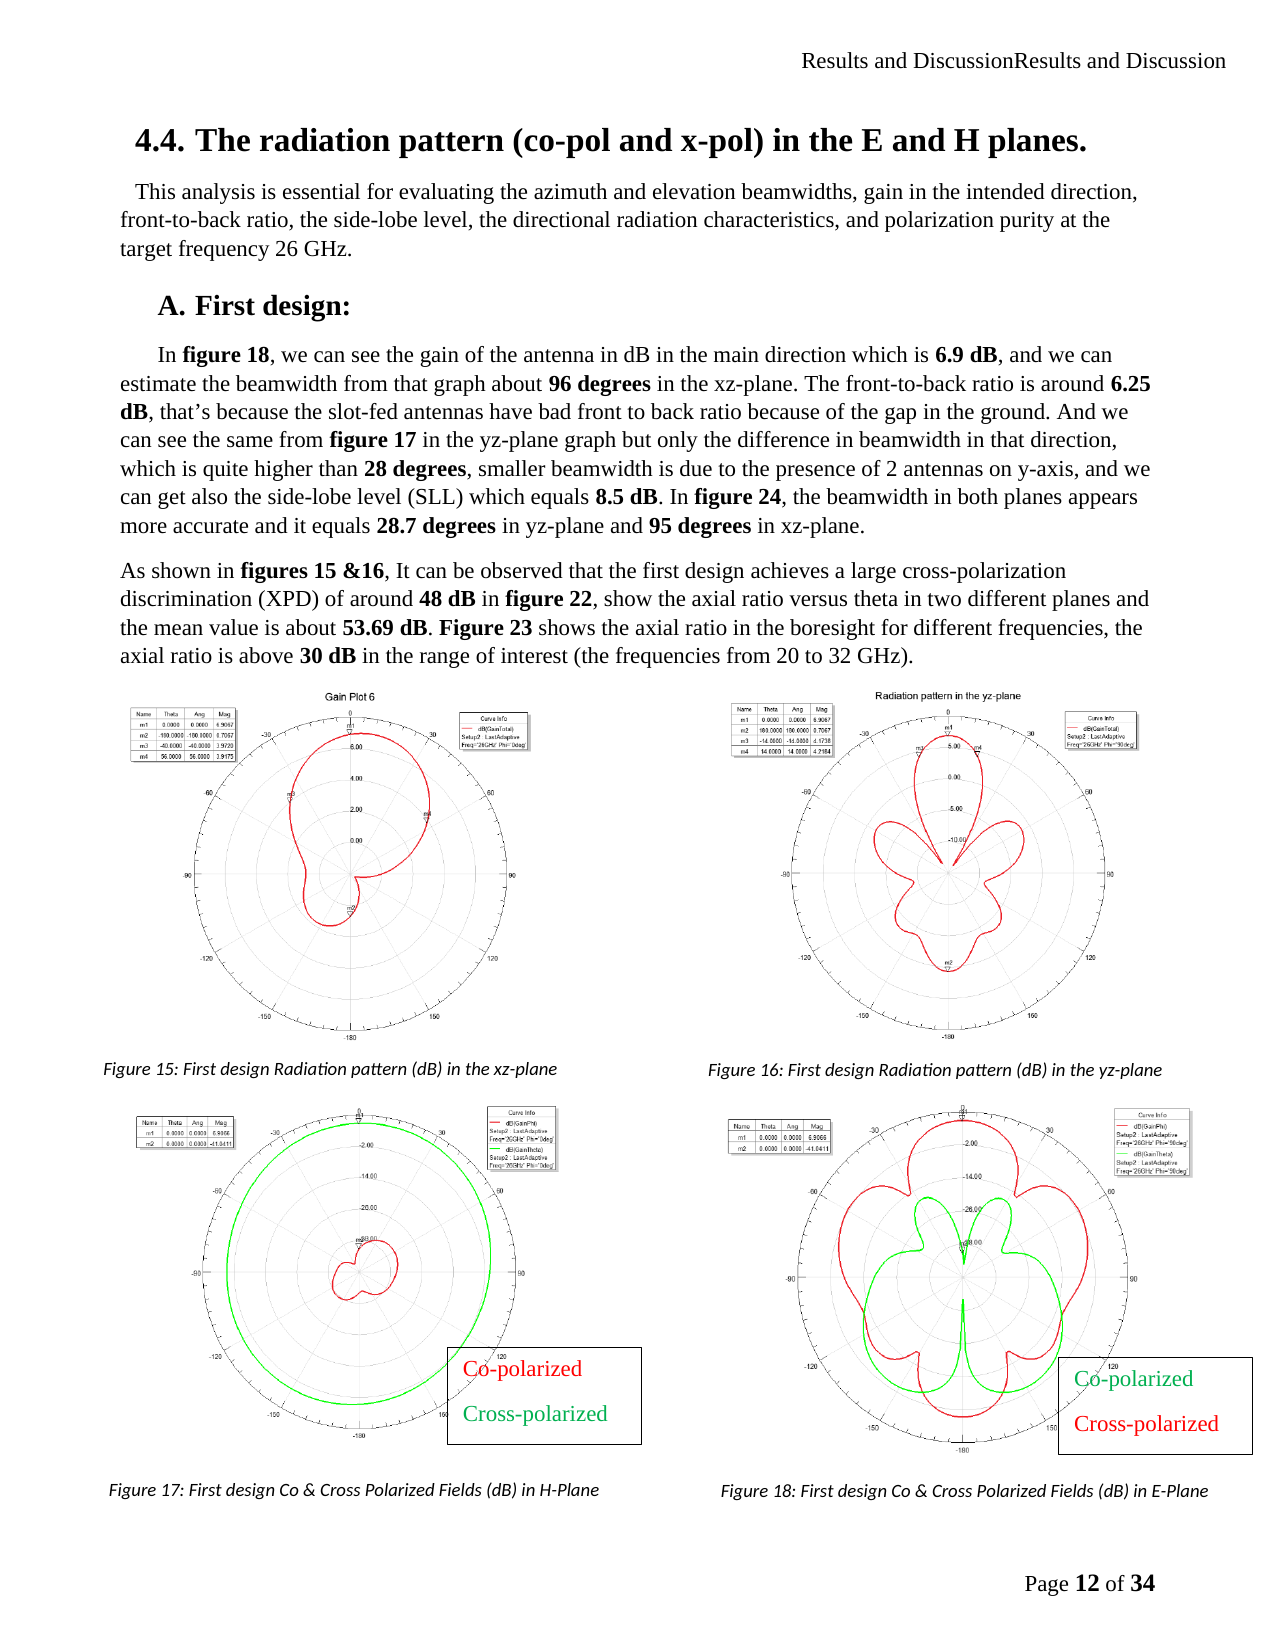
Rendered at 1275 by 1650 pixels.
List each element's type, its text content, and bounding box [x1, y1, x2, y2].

picture [124, 687, 534, 1048]
picture [132, 1100, 569, 1446]
picture [448, 1348, 569, 1444]
text As shown in figures 15 &16, It can be observed that the first design achieves a large cross-polarization discrimination (XPD) of around 48 dB in figure 22, show the axial ratio versus theta in two different planes and the mean value is about 53.69 dB. Figure 23 shows the axial ratio in the boresight for different frequencies, the axial ratio is above 30 dB in the range of interest (the frequencies from 20 to 32 GHz). [120, 557, 1155, 668]
picture [718, 1100, 1201, 1461]
subtitle The radiation pattern (co-pol and x-pol) in the E and H planes. [135, 120, 1155, 158]
text This analysis is essential for evaluating the azimuth and elevation beamwidths, gain in the intended direction, front-to-back ratio, the side-lobe level, the directional radiation characteristics, and polarization purity at the target frequency 26 GHz. [120, 178, 1155, 261]
picture [728, 687, 1144, 1047]
subtitle First design: [157, 288, 1155, 322]
text In figure 18, we can see the gain of the antenna in dB in the main direction which is 6.9 dB, and we can estimate the beamwidth from that graph about 96 degrees in the xz-plane. The front-to-back ratio is around 6.25 dB, that’s because the slot-fed antennas have bad front to back ratio because of the gap in the ground. And we can see the same from figure 17 in the yz-plane graph but only the difference in beamwidth in that direction, which is quite higher than 28 degrees, smaller beamwidth is due to the presence of 2 antennas on y-axis, and we can get also the side-lobe level (SLL) which equals 8.5 dB. In figure 24, the beamwidth in both planes appears more accurate and it equals 28.7 degrees in yz-plane and 95 degrees in xz-plane. [120, 341, 1155, 538]
picture [1059, 1358, 1201, 1454]
